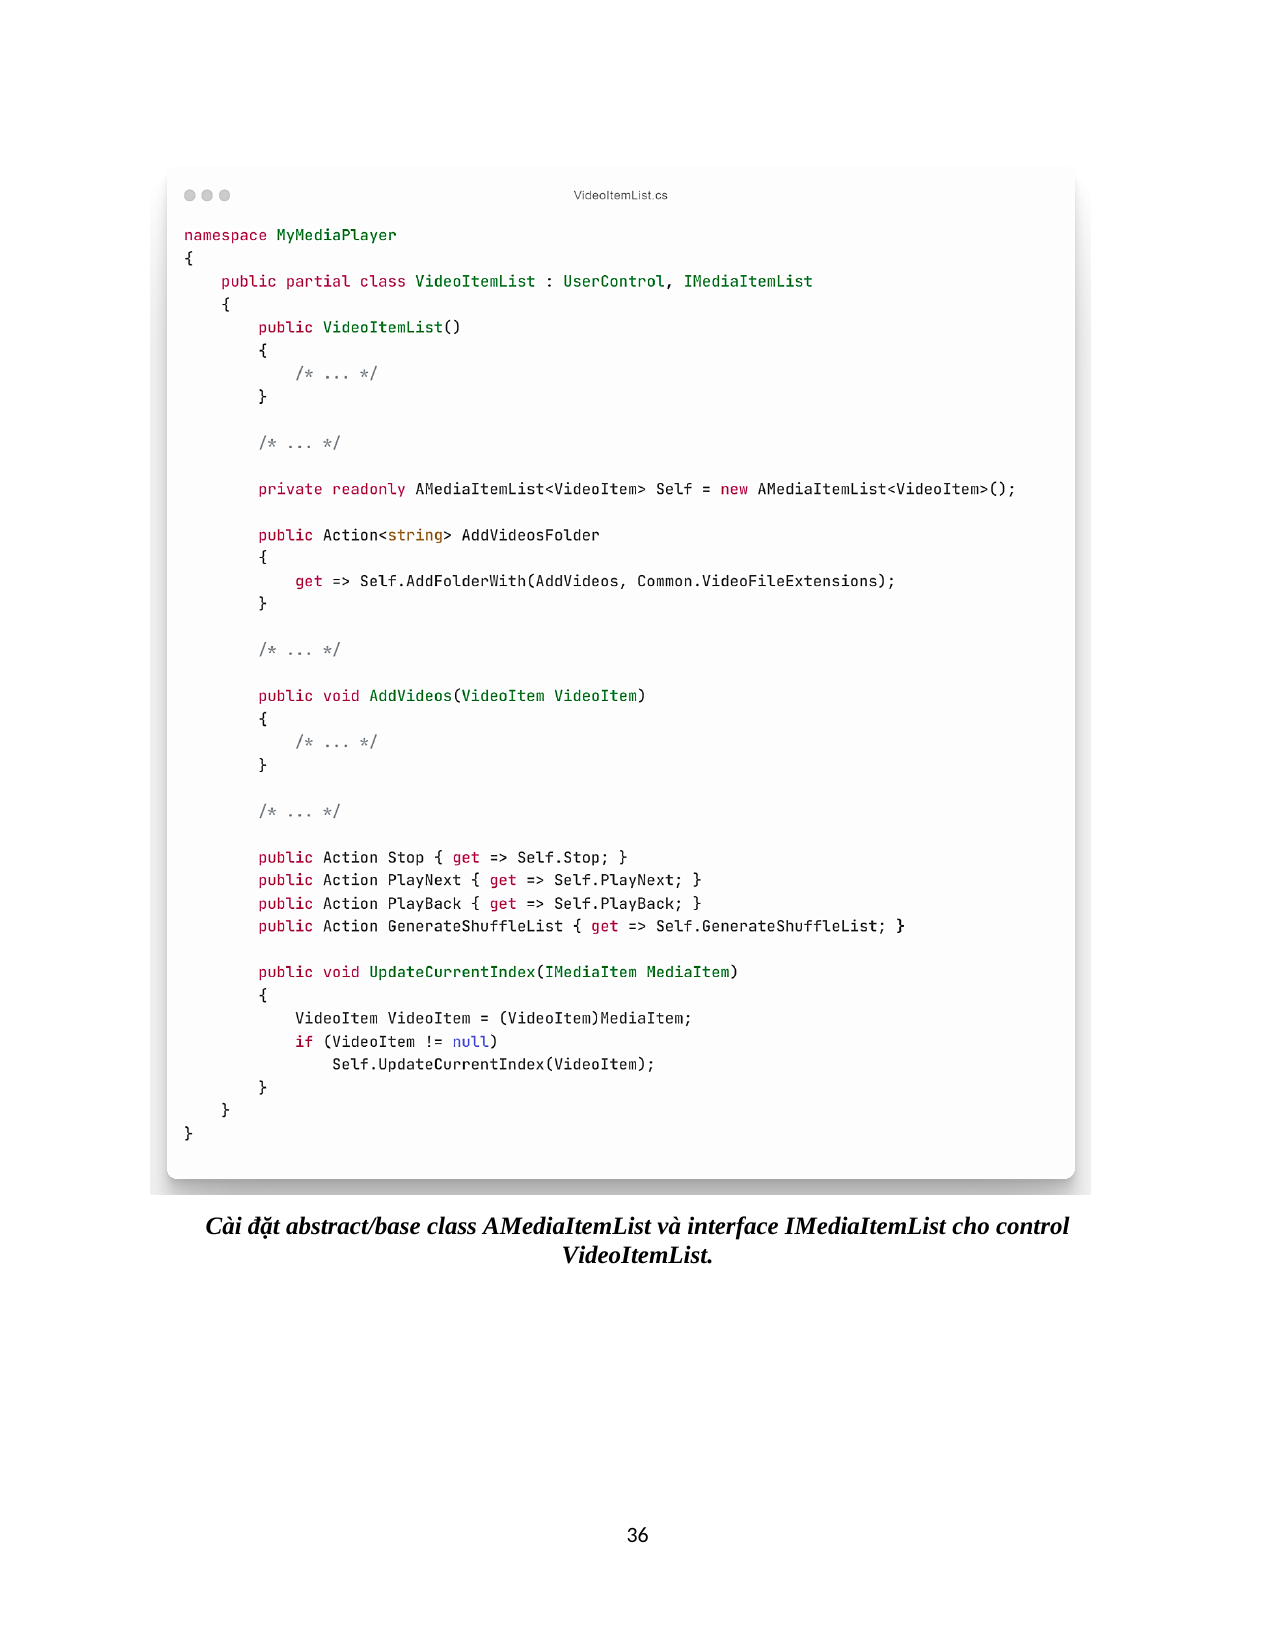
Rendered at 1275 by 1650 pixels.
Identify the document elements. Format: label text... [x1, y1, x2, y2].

text Cài đặt abstract/base class AMediaItemList và interface IMediaItemList cho control VideoItemList. [150, 1211, 1125, 1269]
picture [150, 149, 1091, 1195]
